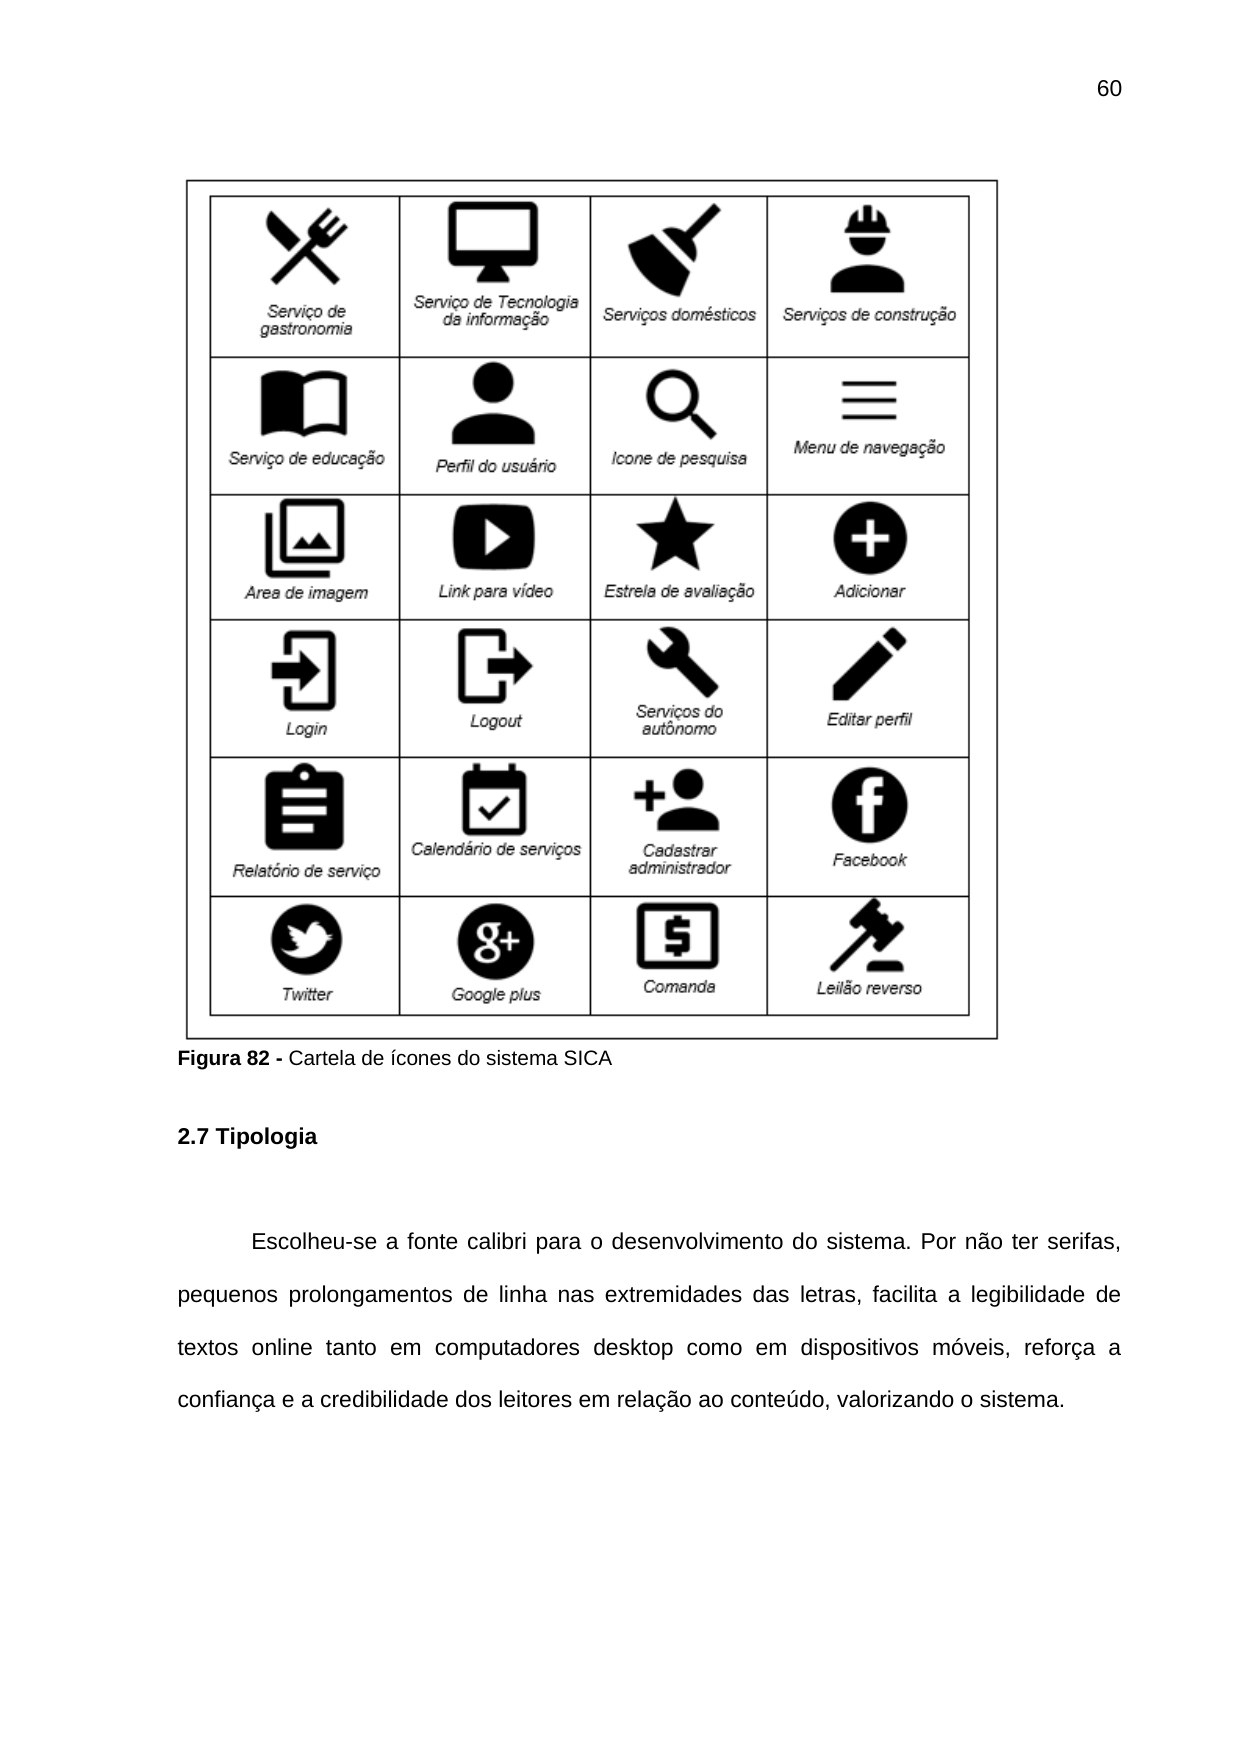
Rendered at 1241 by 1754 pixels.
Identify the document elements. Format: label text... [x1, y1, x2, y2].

picture [177, 177, 1006, 1046]
list Tipologia [177, 1123, 1122, 1149]
text Escolheu-se a fonte calibri para o desenvolvimento do sistema. Por não ter serifas, pequenos prolongamentos de linha nas extremidades das letras, facilita a legibilidade de textos online tanto em computadores desktop como em dispositivos móveis, reforça a confiança e a credibilidade dos leitores em relação ao conteúdo, valorizando o sistema. [177, 1228, 1122, 1413]
text Figura - Cartela de ícones do sistema SICA [177, 1046, 1122, 1070]
